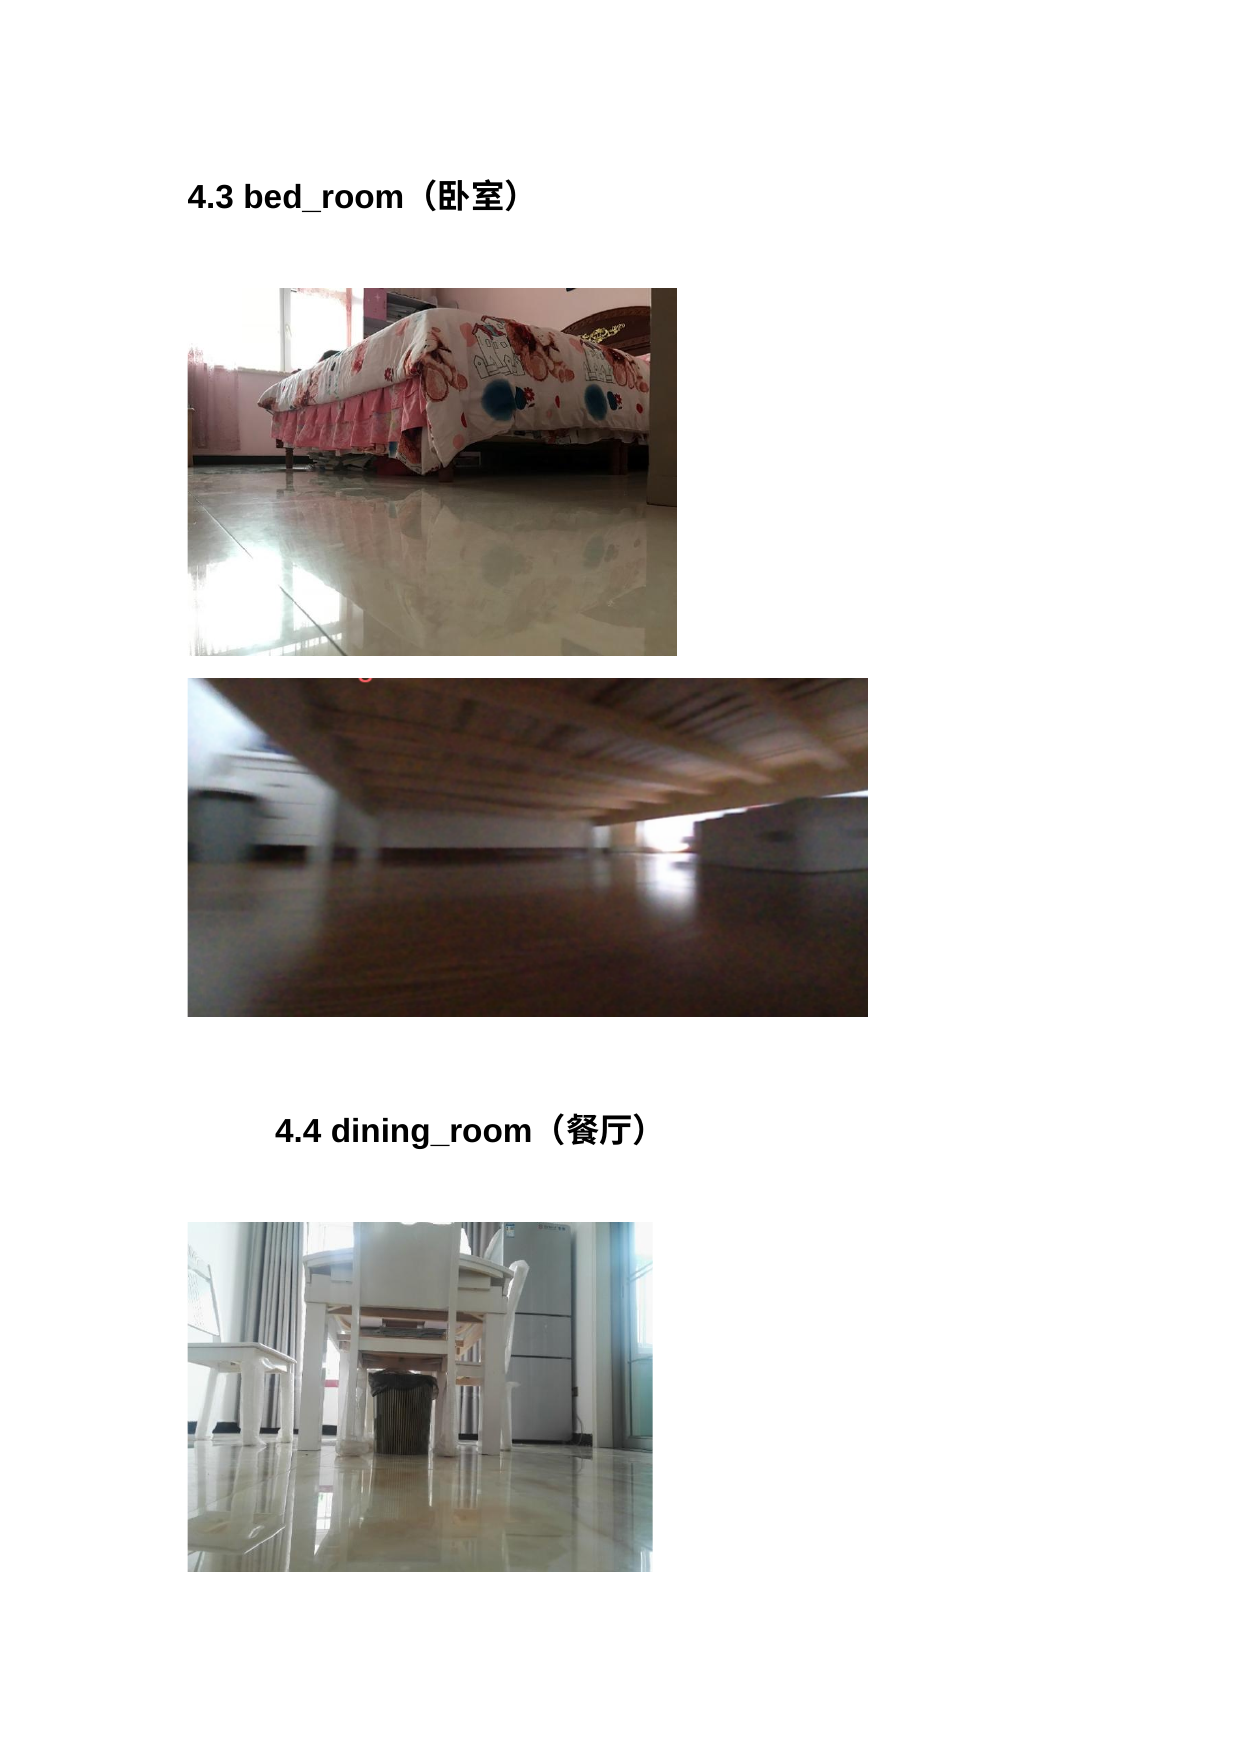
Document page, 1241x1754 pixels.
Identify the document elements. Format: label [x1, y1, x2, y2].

picture [187, 288, 677, 656]
picture [187, 678, 868, 1017]
picture [187, 1222, 653, 1572]
